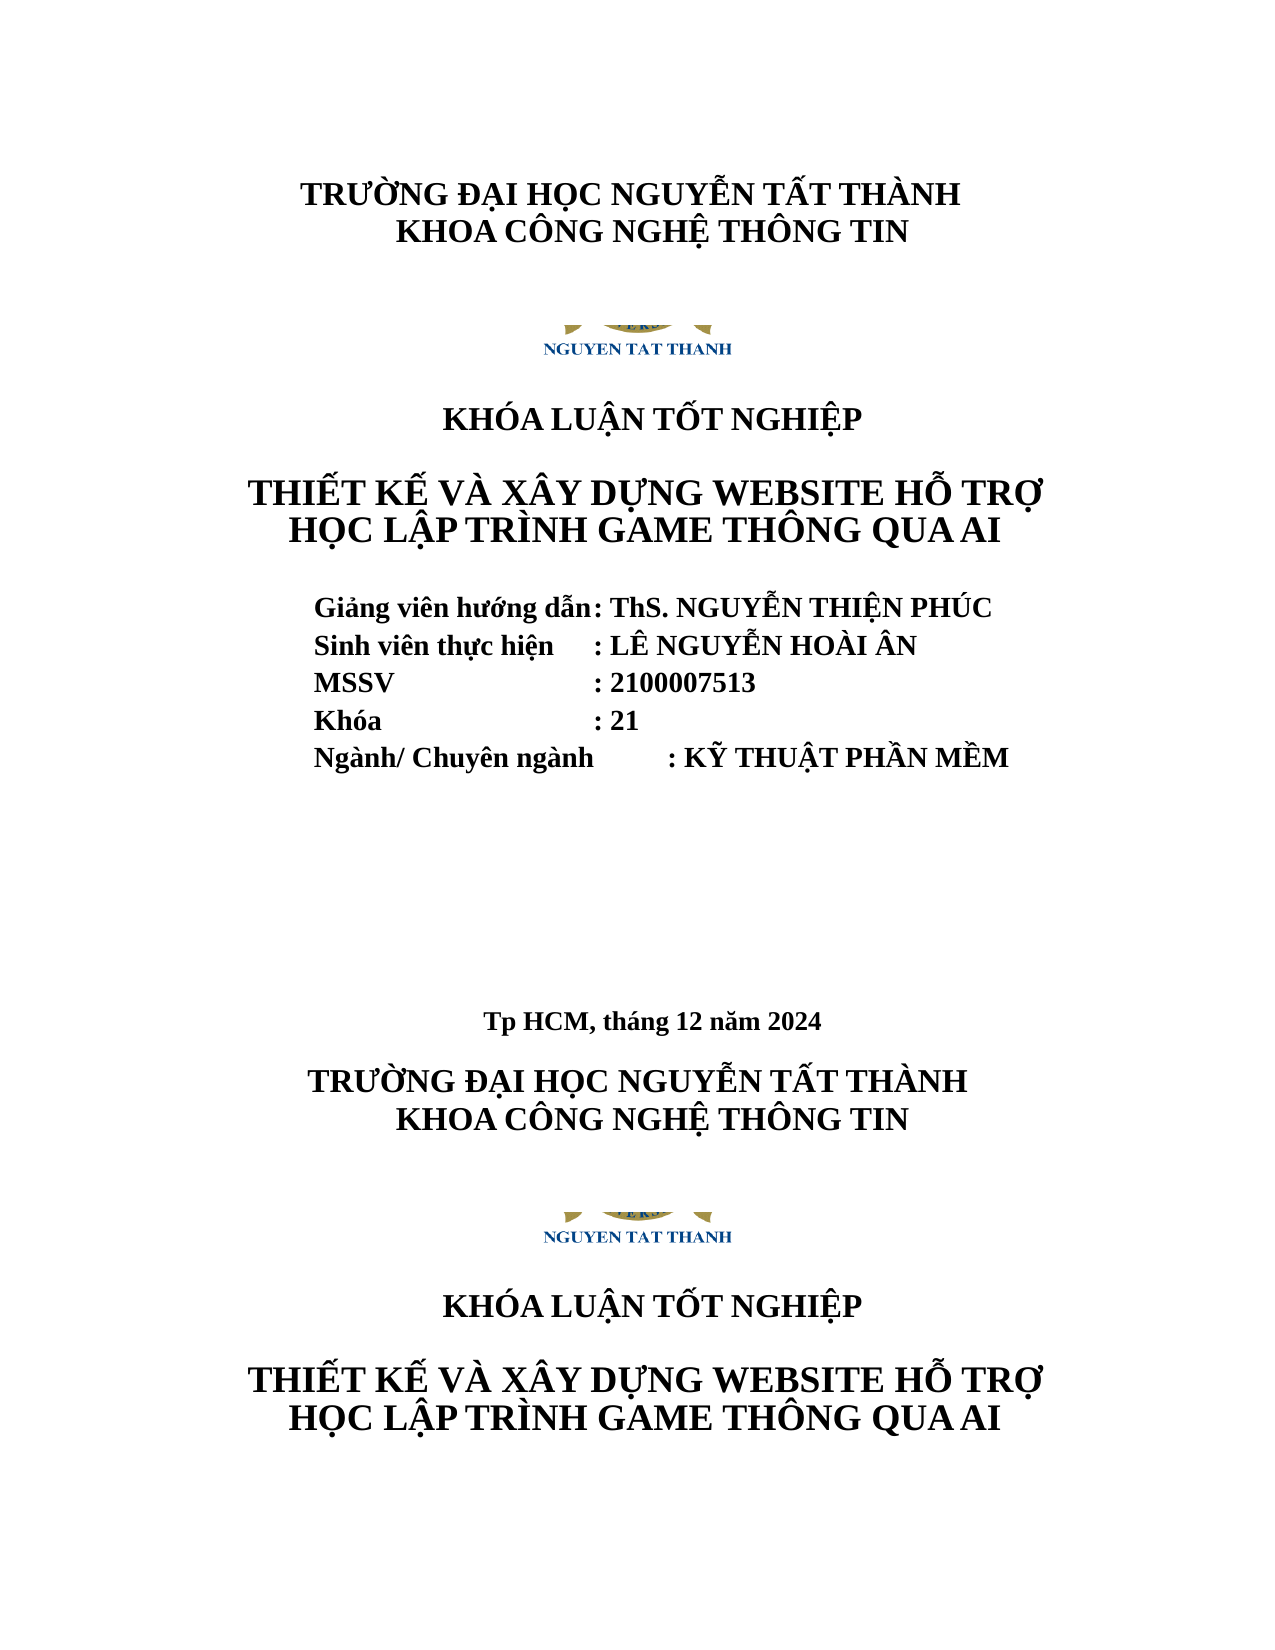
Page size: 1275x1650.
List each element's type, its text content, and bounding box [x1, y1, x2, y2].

text Giảng viên hướng dẫn : ThS. NGUYỄN THIỆN PHÚC [284, 587, 1125, 625]
text KHOA CÔNG NGHỆ THÔNG TIN [150, 1100, 1125, 1137]
text Khóa : 21 [284, 700, 1125, 737]
text Tp HCM, tháng 12 năm 2024 [150, 1000, 1125, 1037]
text Sinh viên thực hiện : LÊ NGUYỄN HOÀI ÂN [284, 625, 1125, 662]
text THIẾT KẾ VÀ XÂY DỰNG WEBSITE HỖ TRỢ [165, 475, 1125, 512]
text MSSV : 2100007513 [284, 662, 1125, 700]
text TRƯỜNG ĐẠI HỌC NGUYỄN TẤT THÀNH [300, 175, 1125, 212]
text TRƯỜNG ĐẠI HỌC NGUYỄN TẤT THÀNH [150, 1062, 1125, 1100]
text KHÓA LUẬN TỐT NGHIỆP [150, 400, 1125, 437]
text KHÓA LUẬN TỐT NGHIỆP [150, 1287, 1125, 1325]
text KHOA CÔNG NGHỆ THÔNG TIN [150, 212, 1125, 250]
text HỌC LẬP TRÌNH GAME THÔNG QUA AI [165, 512, 1125, 550]
text Ngành/ Chuyên ngành : KỸ THUẬT PHẦN MỀM [284, 737, 1125, 775]
text THIẾT KẾ VÀ XÂY DỰNG WEBSITE HỖ TRỢ [165, 1362, 1125, 1400]
text HỌC LẬP TRÌNH GAME THÔNG QUA AI [165, 1400, 1125, 1437]
